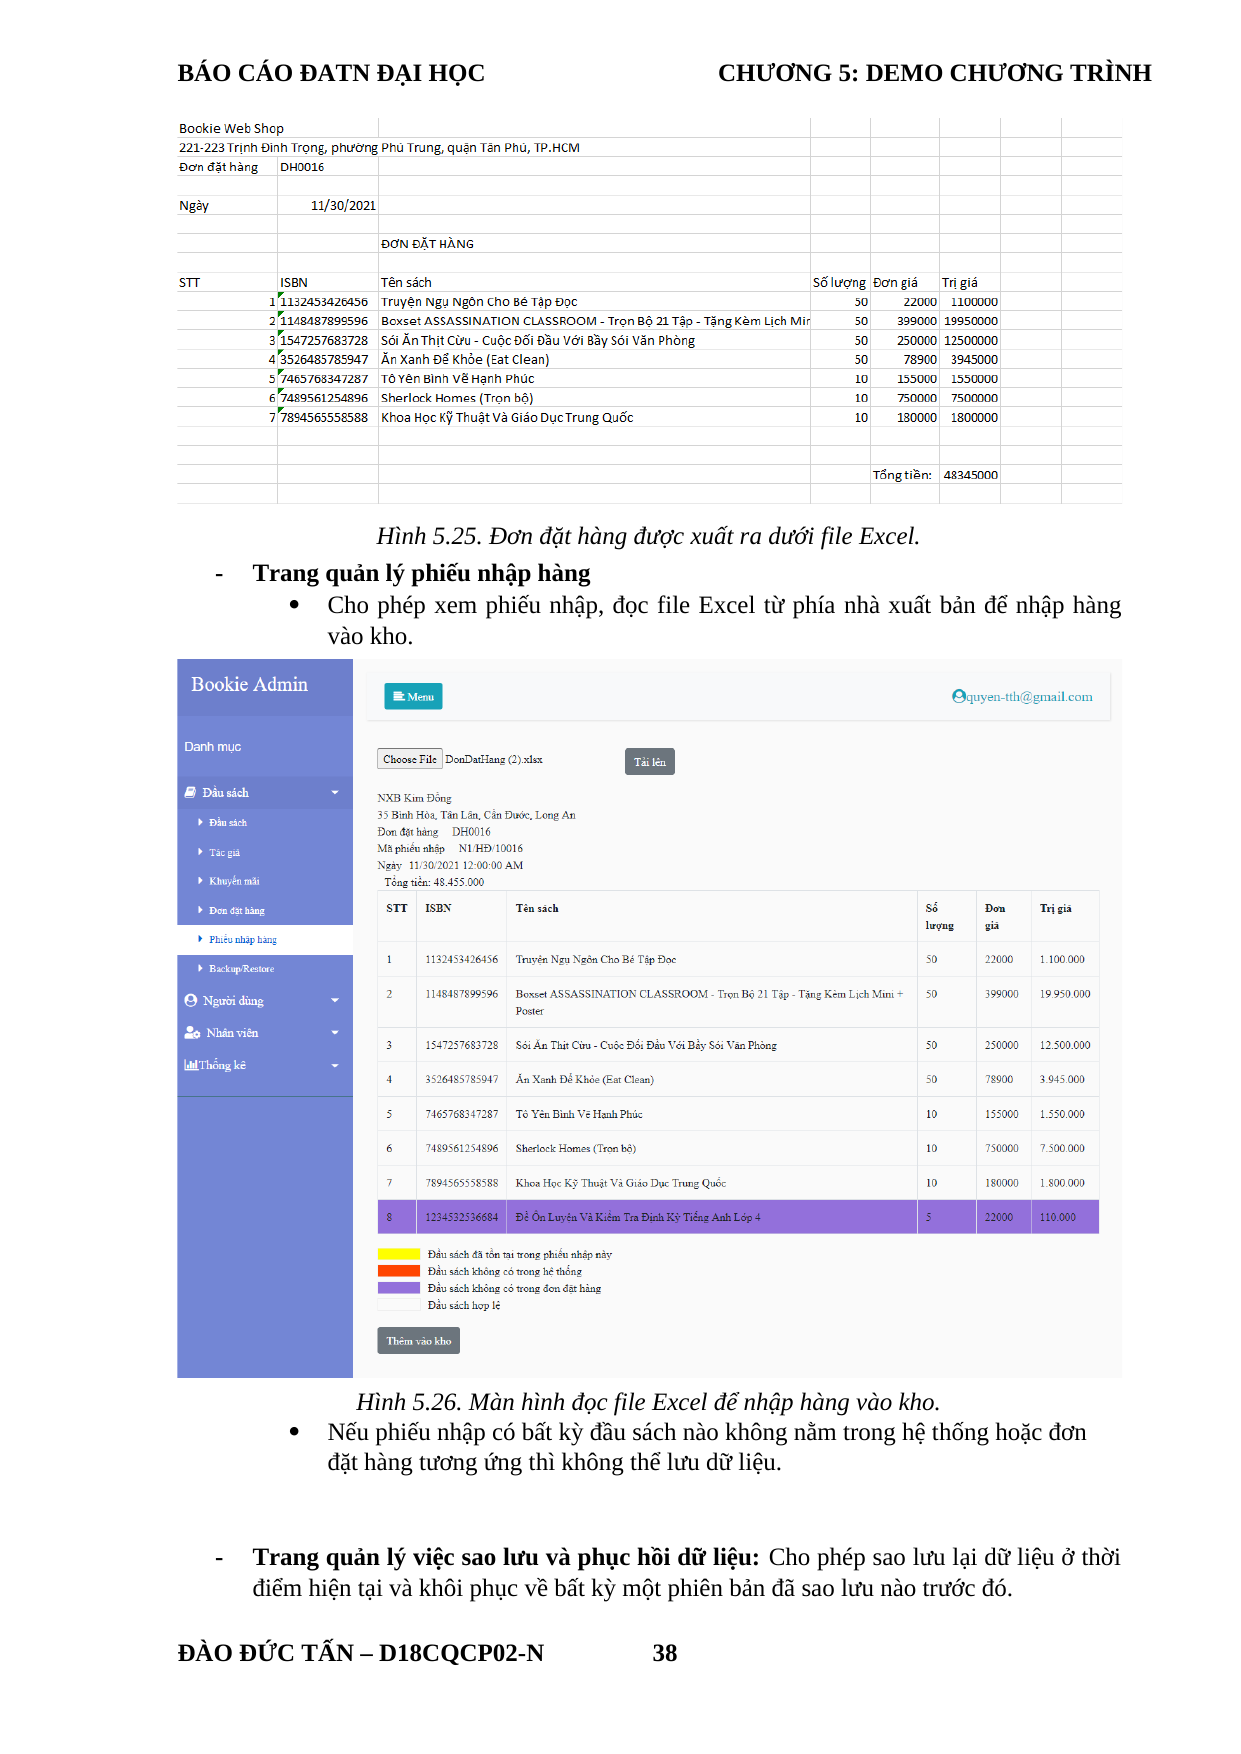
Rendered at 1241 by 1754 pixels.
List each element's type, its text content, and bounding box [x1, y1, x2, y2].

picture [177, 118, 1123, 504]
list Trang quản lý phiếu nhập hàng [215, 558, 1122, 587]
list Nếu phiếu nhập có bất kỳ đầu sách nào không nằm trong hệ thống hoặc đơn đặt hàng tương ứng thì không thể lưu dữ liệu. [290, 1417, 1122, 1476]
list Cho phép xem phiếu nhập, đọc file Excel từ phía nhà xuất bản để nhập hàng vào kho. [290, 590, 1122, 650]
picture [177, 659, 1123, 1378]
subtitle Hình 5.26. Màn hình đọc file Excel để nhập hàng vào kho. [177, 1387, 1122, 1415]
subtitle Hình 5.25. Đơn đặt hàng được xuất ra dưới file Excel. [177, 521, 1122, 550]
list Trang quản lý việc sao lưu và phục hồi dữ liệu: Cho phép sao lưu lại dữ liệu ở thời điểm hiện tại và khôi phục về bất kỳ một phiên bản đã sao lưu nào trước đó. [215, 1542, 1122, 1602]
